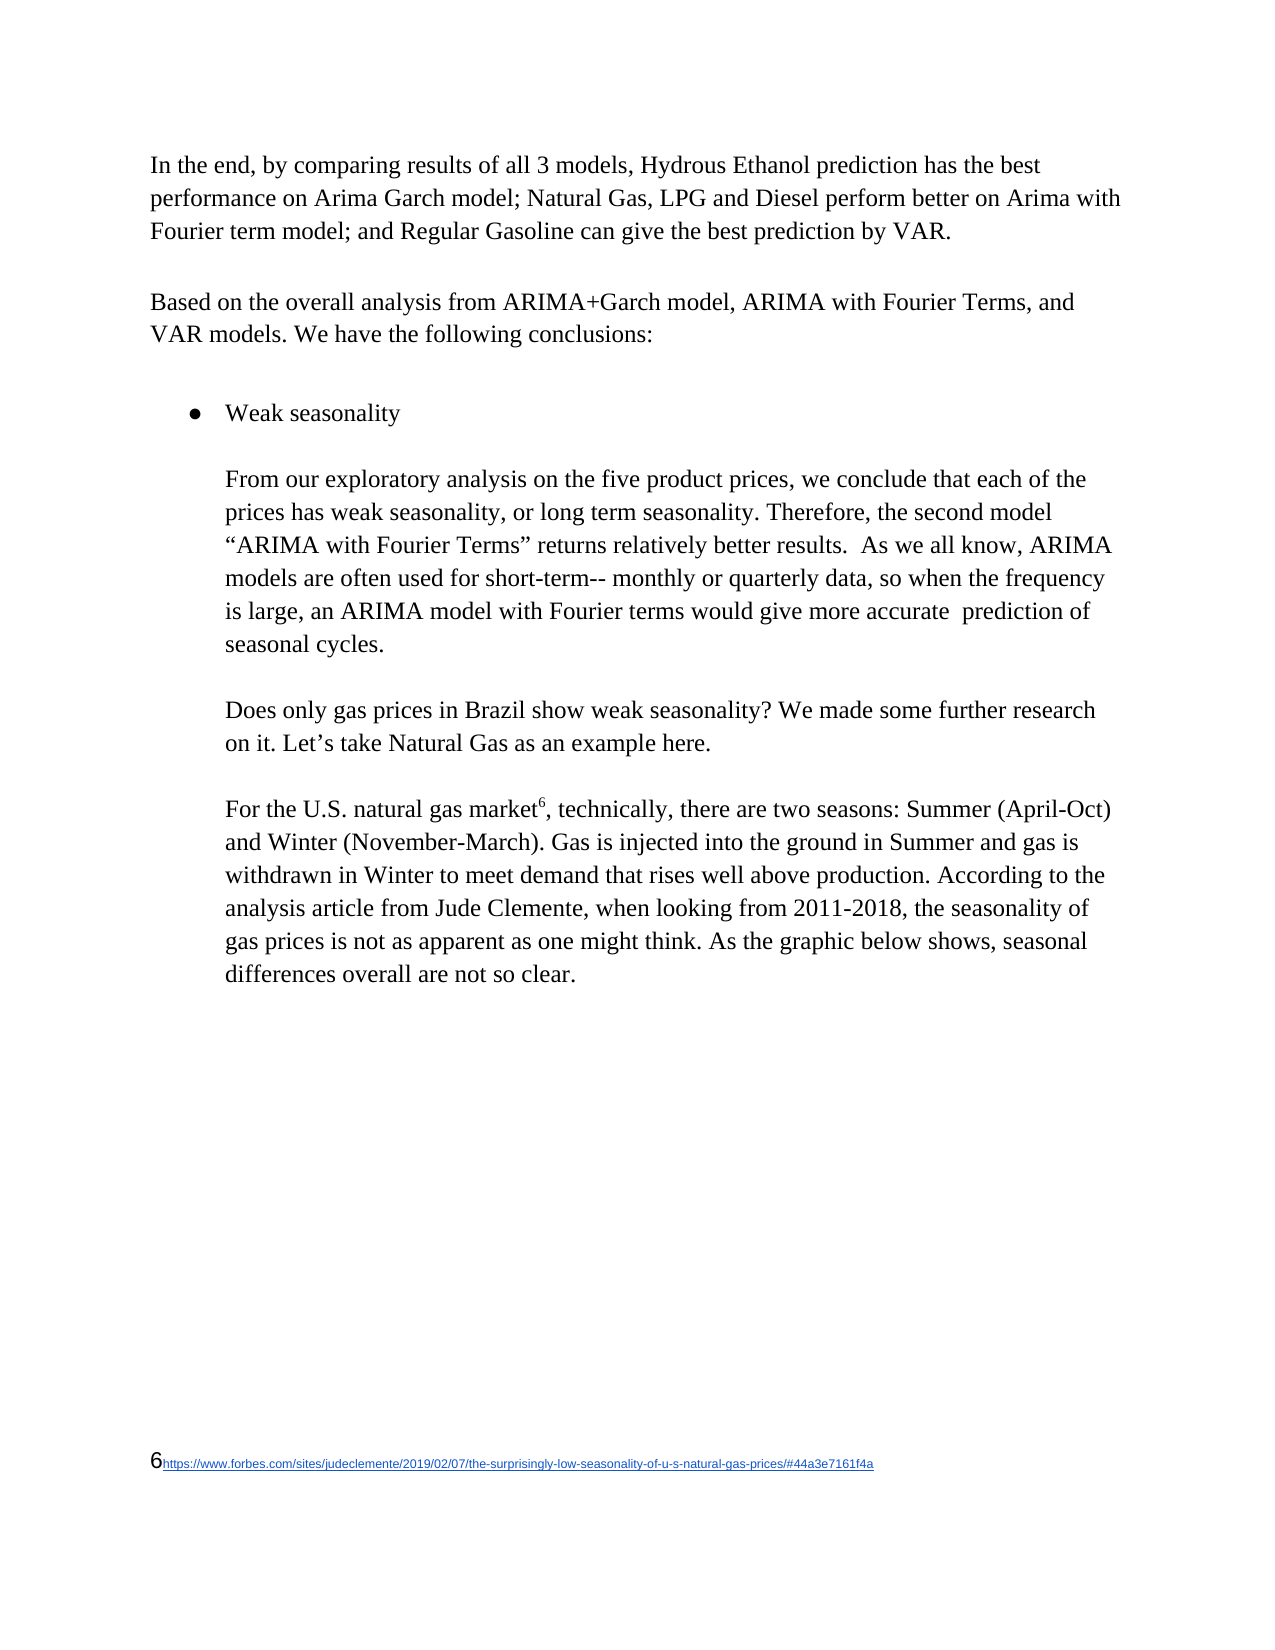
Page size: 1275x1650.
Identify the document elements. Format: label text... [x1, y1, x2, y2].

text In the end, by comparing results of all 3 models, Hydrous Ethanol prediction has the best performance on Arima Garch model; Natural Gas, LPG and Diesel perform better on Arima with Fourier term model; and Regular Gasoline can give the best prediction by VAR. [150, 150, 1125, 245]
list Weak seasonality [187, 398, 1125, 427]
subtitle Based on the overall analysis from ARIMA+Garch model, ARIMA with Fourier Terms, and VAR models. We have the following conclusions: [150, 287, 1125, 348]
text Does only gas prices in Brazil show weak seasonality? We made some further research on it. Let’s take Natural Gas as an example here. [225, 695, 1125, 757]
text From our exploratory analysis on the five product prices, we conclude that each of the prices has weak seasonality, or long term seasonality. Therefore, the second model “ARIMA with Fourier Terms” returns relatively better results. As we all know, ARIMA models are often used for short-term-- monthly or quarterly data, so when the frequency is large, an ARIMA model with Fourier terms would give more accurate prediction of seasonal cycles. [225, 464, 1125, 658]
text For the U.S. natural gas market, technically, there are two seasons: Summer (April-Oct) and Winter (November-March). Gas is injected into the ground in Summer and gas is withdrawn in Winter to meet demand that rises well above production. According to the analysis article from Jude Clemente, when looking from 2011-2018, the seasonality of gas prices is not as apparent as one might think. As the graphic below shows, seasonal differences overall are not so clear. [225, 794, 1125, 988]
